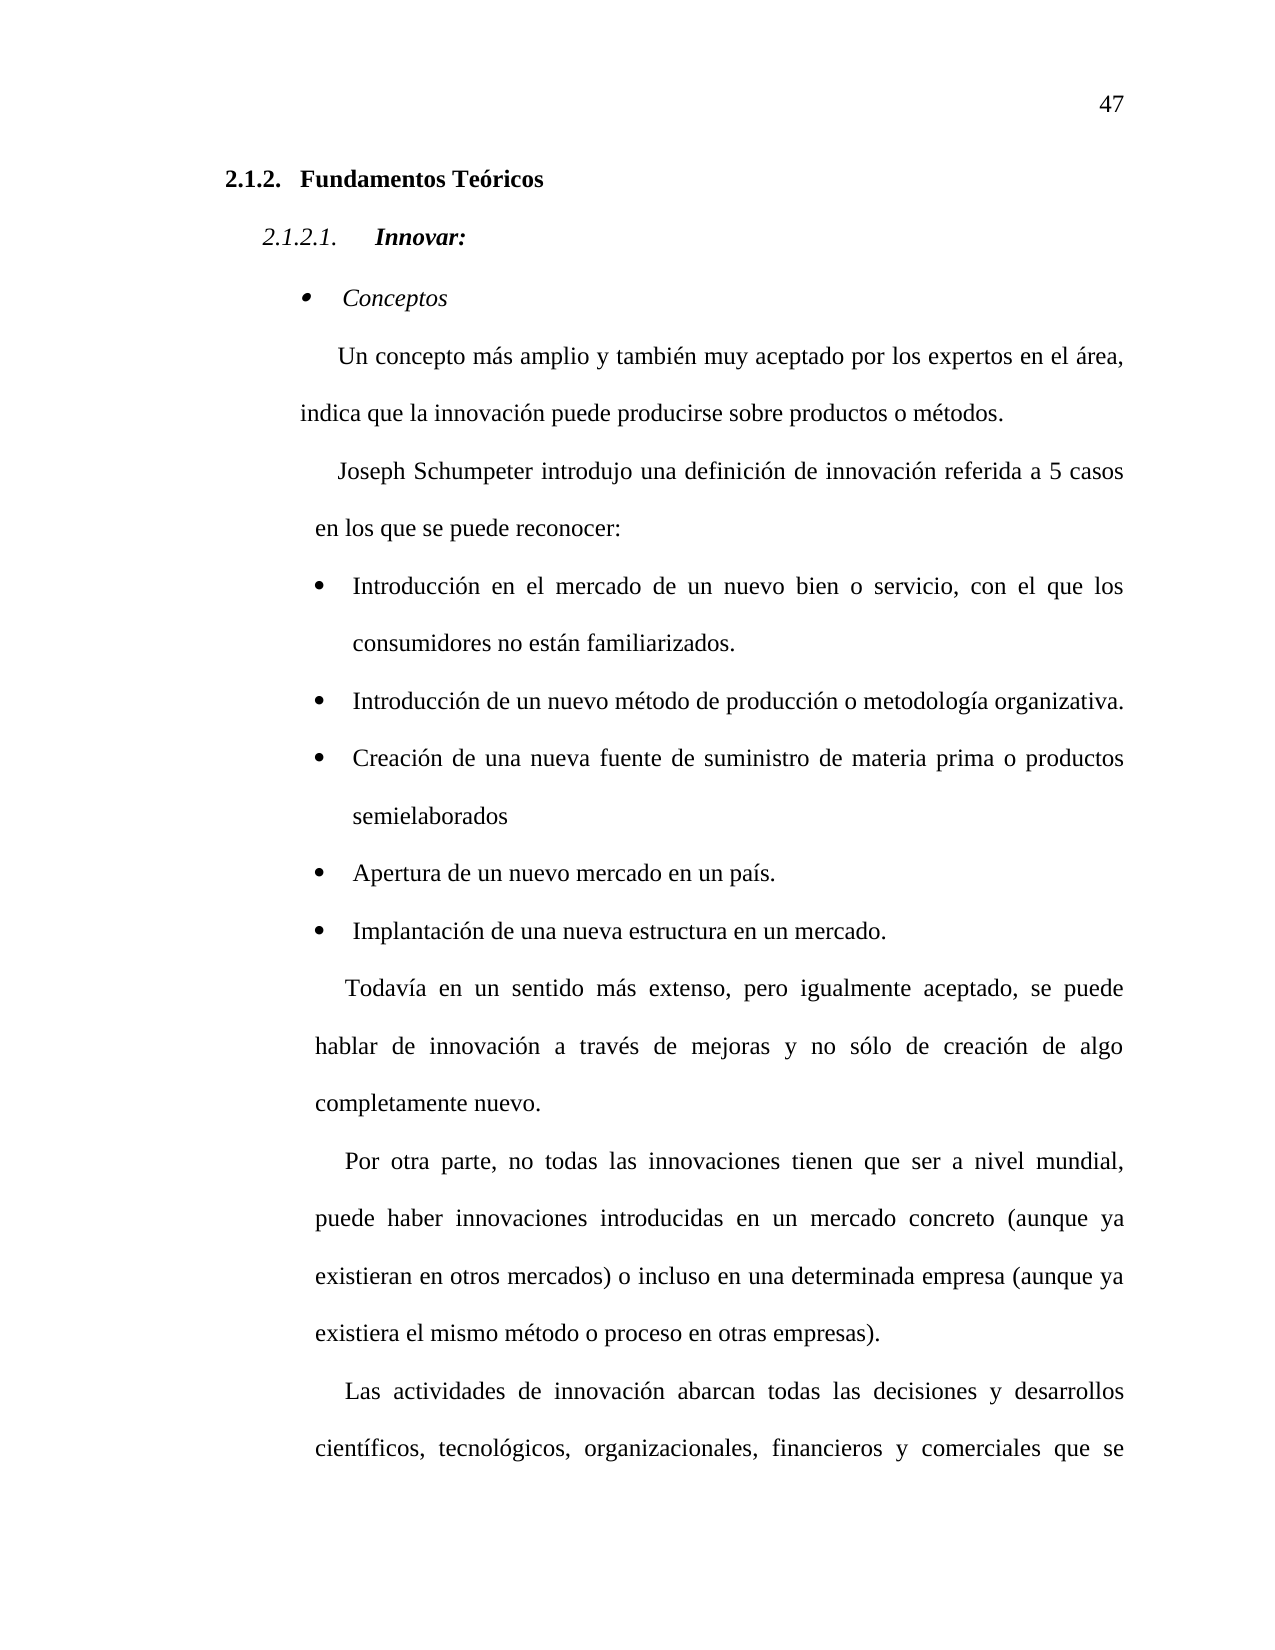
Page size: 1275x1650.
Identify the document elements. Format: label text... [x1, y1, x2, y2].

text Joseph Schumpeter introdujo una definición de innovación referida a 5 casos en los que se puede reconocer: [315, 456, 1125, 542]
list Creación de una nueva fuente de suministro de materia prima o productos semielaborados [315, 743, 1125, 830]
list Introducción en el mercado de un nuevo bien o servicio, con el que los consumidores no están familiarizados. [315, 571, 1125, 657]
subtitle Fundamentos Teóricos [225, 164, 1125, 193]
list Implantación de una nueva estructura en un mercado. [315, 916, 1125, 945]
text Todavía en un sentido más extenso, pero igualmente aceptado, se puede hablar de innovación a través de mejoras y no sólo de creación de algo completamente nuevo. [315, 973, 1125, 1117]
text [315, 1376, 1125, 1462]
text Por otra parte, no todas las innovaciones tienen que ser a nivel mundial, puede haber innovaciones introducidas en un mercado concreto (aunque ya existieran en otros mercados) o incluso en una determinada empresa (aunque ya existiera el mismo método o proceso en otras empresas). [315, 1146, 1125, 1347]
text Conceptos [300, 283, 1125, 312]
list Introducción de un nuevo método de producción o metodología organizativa. [315, 686, 1125, 715]
subtitle Innovar: [262, 222, 1125, 251]
text Un concepto más amplio y también muy aceptado por los expertos en el área, indica que la innovación puede producirse sobre productos o métodos. [300, 341, 1125, 427]
list Apertura de un nuevo mercado en un país. [315, 858, 1125, 887]
